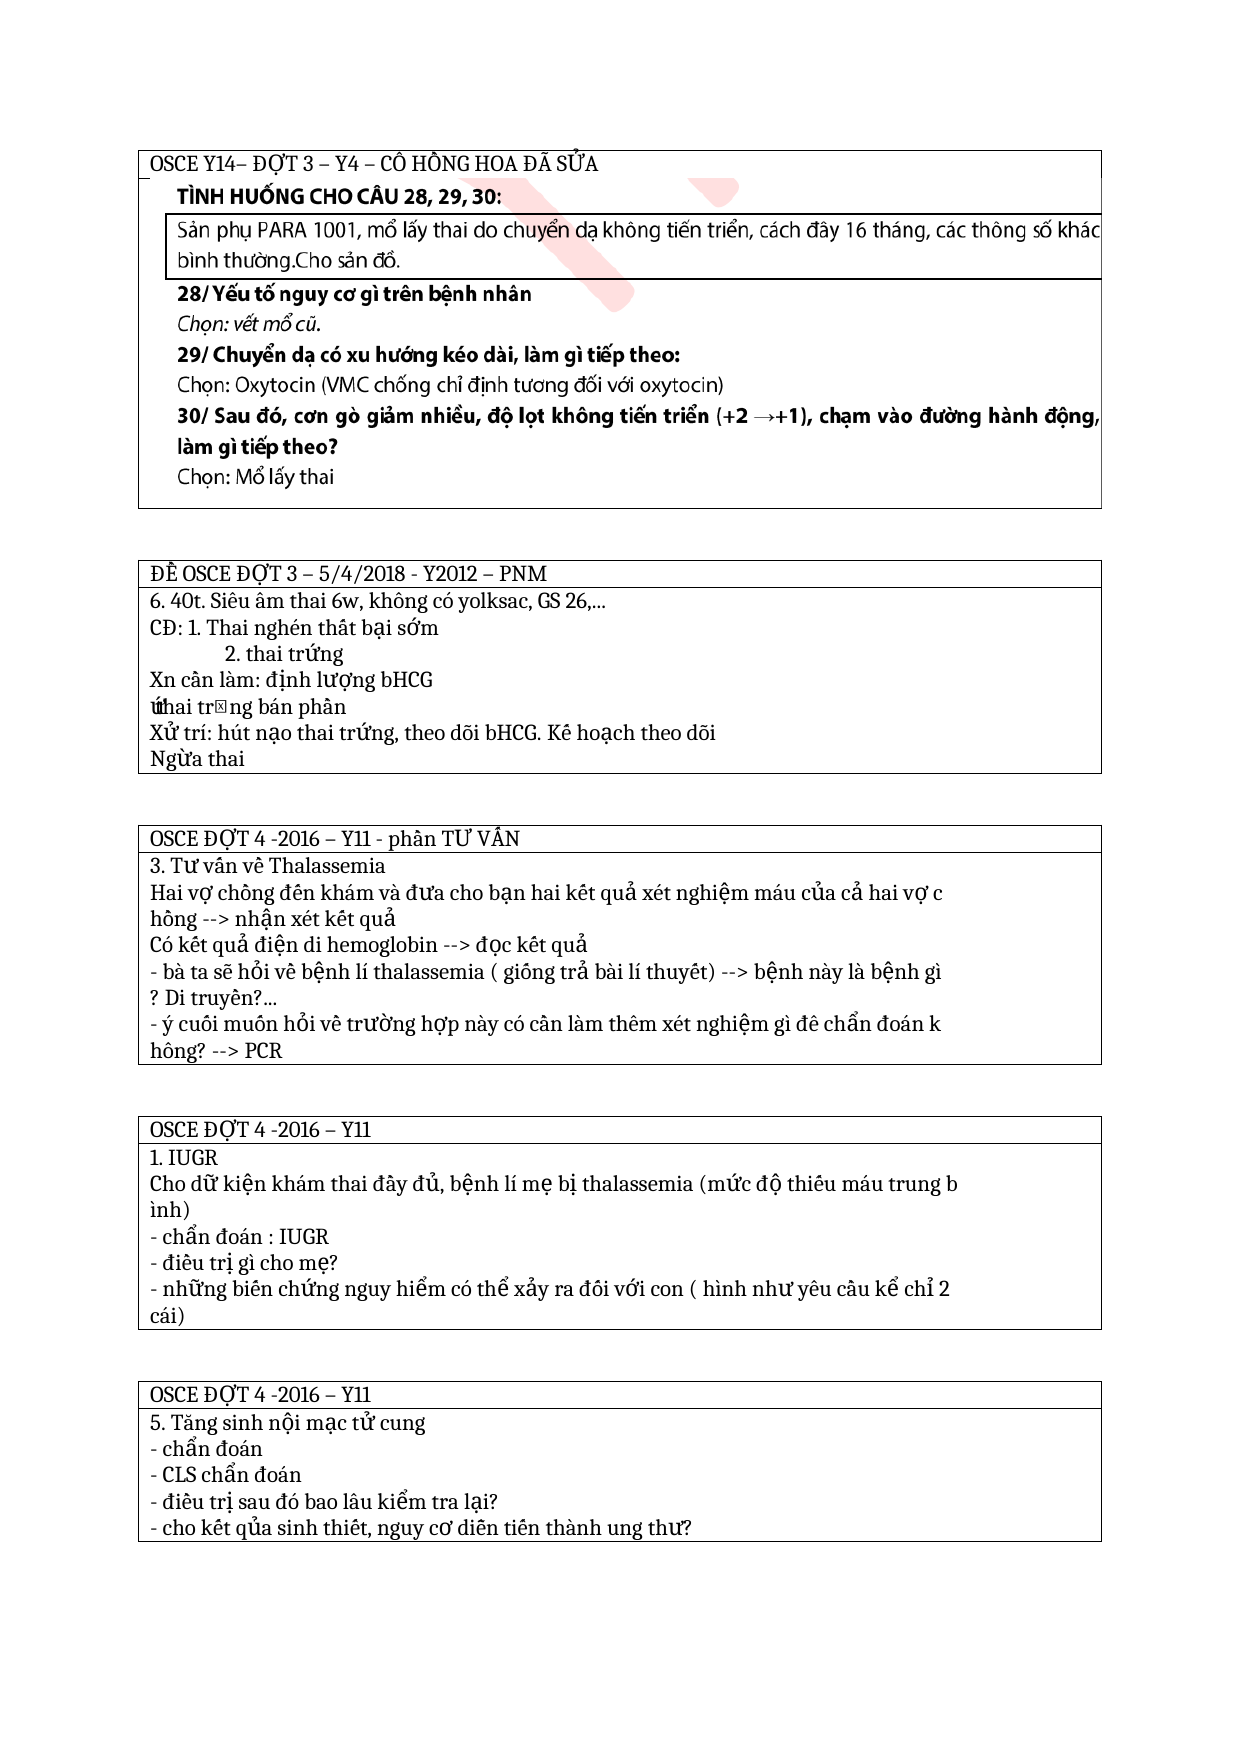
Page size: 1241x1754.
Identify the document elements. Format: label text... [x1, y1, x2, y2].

table_cell 3. Tư vấn về Thalassemia Hai vợ chồng đến khám và đưa cho bạn hai kết quả xét nghiệm máu của cả hai vợ c hồng --> nhận xét kết quả Có kết quả điện di hemoglobin --> đọc kết quả - bà ta sẽ hỏi về bệnh lí thalassemia ( giống trả bài lí thuyết) --> bệnh này là bệnh gì ? Di truyền?... - ý cuối muốn hỏi về trường hợp này có cần làm thêm xét nghiệm gì đê chẩn đoán k hông? --> PCR [139, 853, 1101, 1064]
picture [150, 178, 1102, 508]
table_cell 5. Tăng sinh nội mạc tử cung - chẩn đoán - CLS chẩn đoán - điều trị sau đó bao lâu kiểm tra lại? - cho kết qủa sinh thiết, nguy cơ diễn tiến thành ung thư? [139, 1409, 1101, 1541]
table_cell [139, 179, 150, 507]
table_header ĐỀ OSCE ĐỢT 3 – 5/4/2018 - Y2012 – PNM [139, 561, 1101, 587]
table_cell 1. IUGR Cho dữ kiện khám thai đầy đủ, bệnh lí mẹ bị thalassemia (mức độ thiếu máu trung b ình) - chẩn đoán : IUGR - điều trị gì cho mẹ? - những biến chứng nguy hiểm có thể xảy ra đối với con ( hình như yêu cầu kể chỉ 2 cái) [139, 1144, 1101, 1329]
table_cell 6. 40t. Siêu âm thai 6w, không có yolksac, GS 26,... CĐ: 1. Thai nghén thất bại sớm 2. thai trứng Xn cần làm: định lượng bHCG  thai trứng bán phần Xử trí: hút nạo thai trứng, theo dõi bHCG. Kế hoạch theo dõi Ngừa thai [139, 588, 1101, 772]
table_header OSCE ĐỢT 4 -2016 – Y11 [139, 1382, 1101, 1408]
table_header OSCE ĐỢT 4 -2016 – Y11 [139, 1117, 1101, 1143]
table_header OSCE ĐỢT 4 -2016 – Y11 - phần TƯ VẤN [139, 826, 1101, 852]
table_header OSCE Y14– ĐỢT 3 – Y4 – CÔ HỒNG HOA ĐÃ SỬA [139, 151, 1101, 177]
